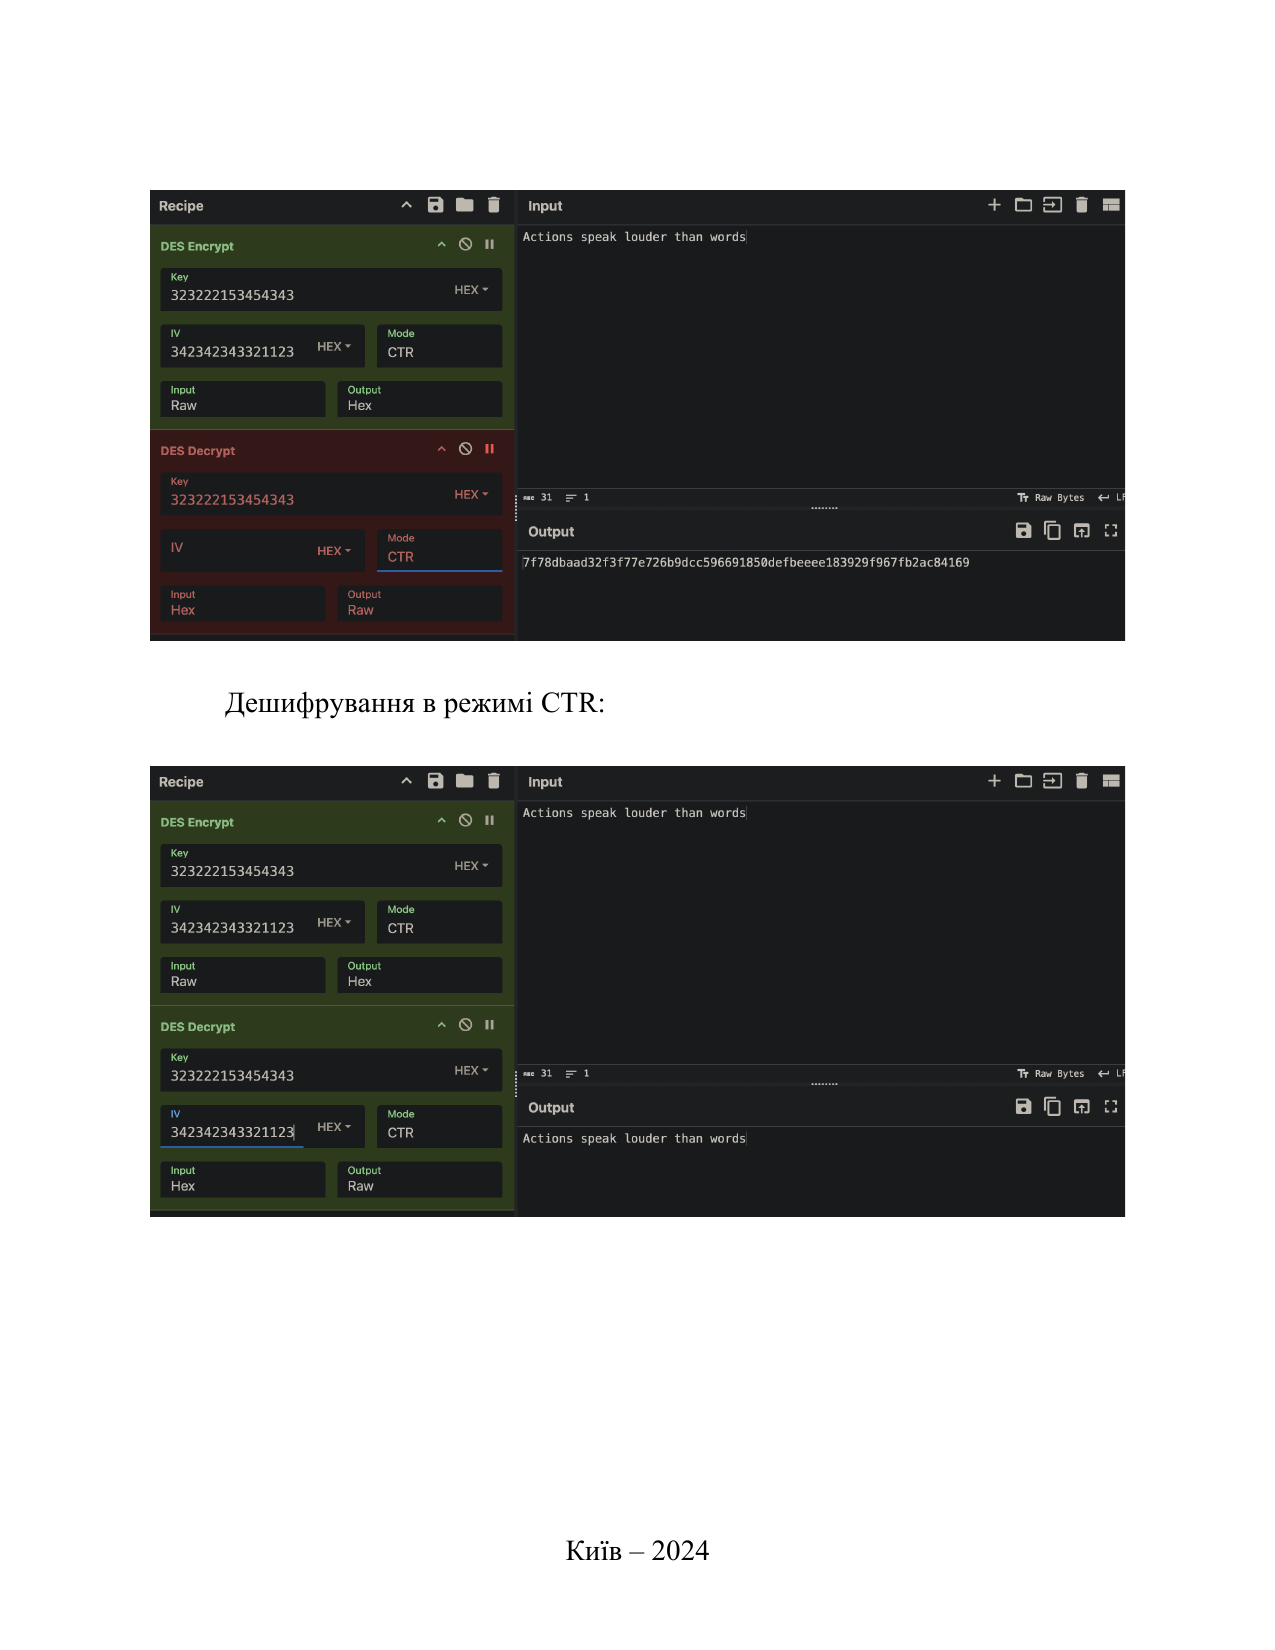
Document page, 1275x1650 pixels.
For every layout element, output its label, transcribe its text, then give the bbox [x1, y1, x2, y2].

picture [150, 190, 1125, 641]
text Дешифрування в режимі CTR: [150, 686, 1125, 718]
picture [150, 766, 1125, 1217]
